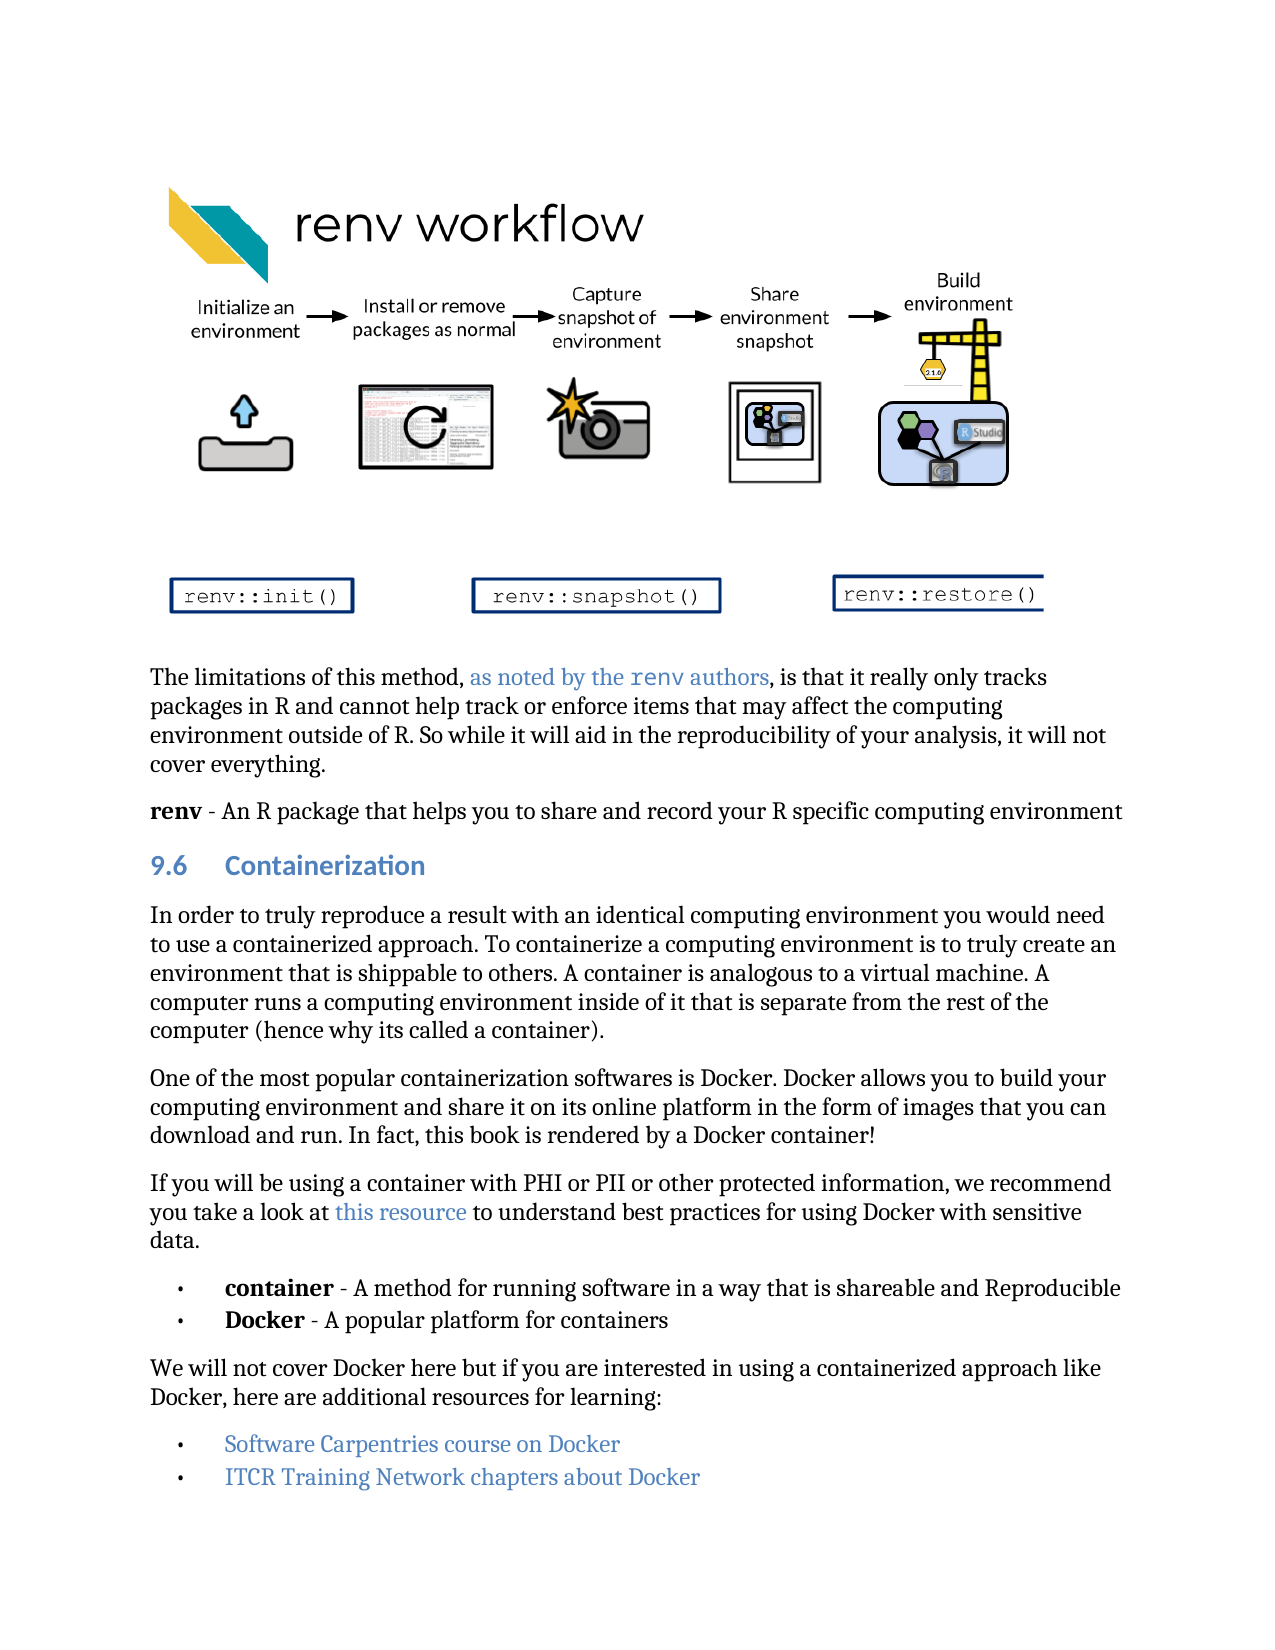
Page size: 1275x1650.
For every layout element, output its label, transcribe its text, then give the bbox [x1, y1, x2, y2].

text One of the most popular containerization softwares is Docker. Docker allows you to build your computing environment and share it on its online platform in the form of images that you can download and run. In fact, this book is rendered by a Docker container! [150, 1064, 1125, 1150]
text If you will be using a container with PHI or PII or other protected information, we recommend you take a look at this resource to understand best practices for using Docker with sensitive data. [150, 1169, 1125, 1255]
list Software Carpentries course on Docker [175, 1430, 1125, 1459]
text We will not cover Docker here but if you are interested in using a containerized approach like Docker, here are additional resources for learning: [150, 1354, 1125, 1411]
subtitle 9.6 Containerization [150, 847, 1125, 882]
list container - A method for running software in a way that is shareable and Reproducible [175, 1274, 1125, 1302]
picture [168, 150, 1044, 643]
text The limitations of this method, as noted by the renv authors, is that it really only tracks packages in R and cannot help track or enforce items that may affect the computing environment outside of R. So while it will aid in the reproducibility of your analysis, it will not cover everything. [150, 661, 1125, 778]
text In order to truly reproduce a result with an identical computing environment you would need to use a containerized approach. To containerize a computing environment is to truly create an environment that is shippable to others. A container is analogous to a virtual machine. A computer runs a computing environment inside of it that is separate from the rest of the computer (hence why its called a container). [150, 901, 1125, 1045]
text renv - An R package that helps you to share and record your R specific computing environment [150, 797, 1125, 826]
list ITCR Training Network chapters about Docker [175, 1462, 1125, 1491]
list Docker - A popular platform for containers [175, 1306, 1125, 1335]
